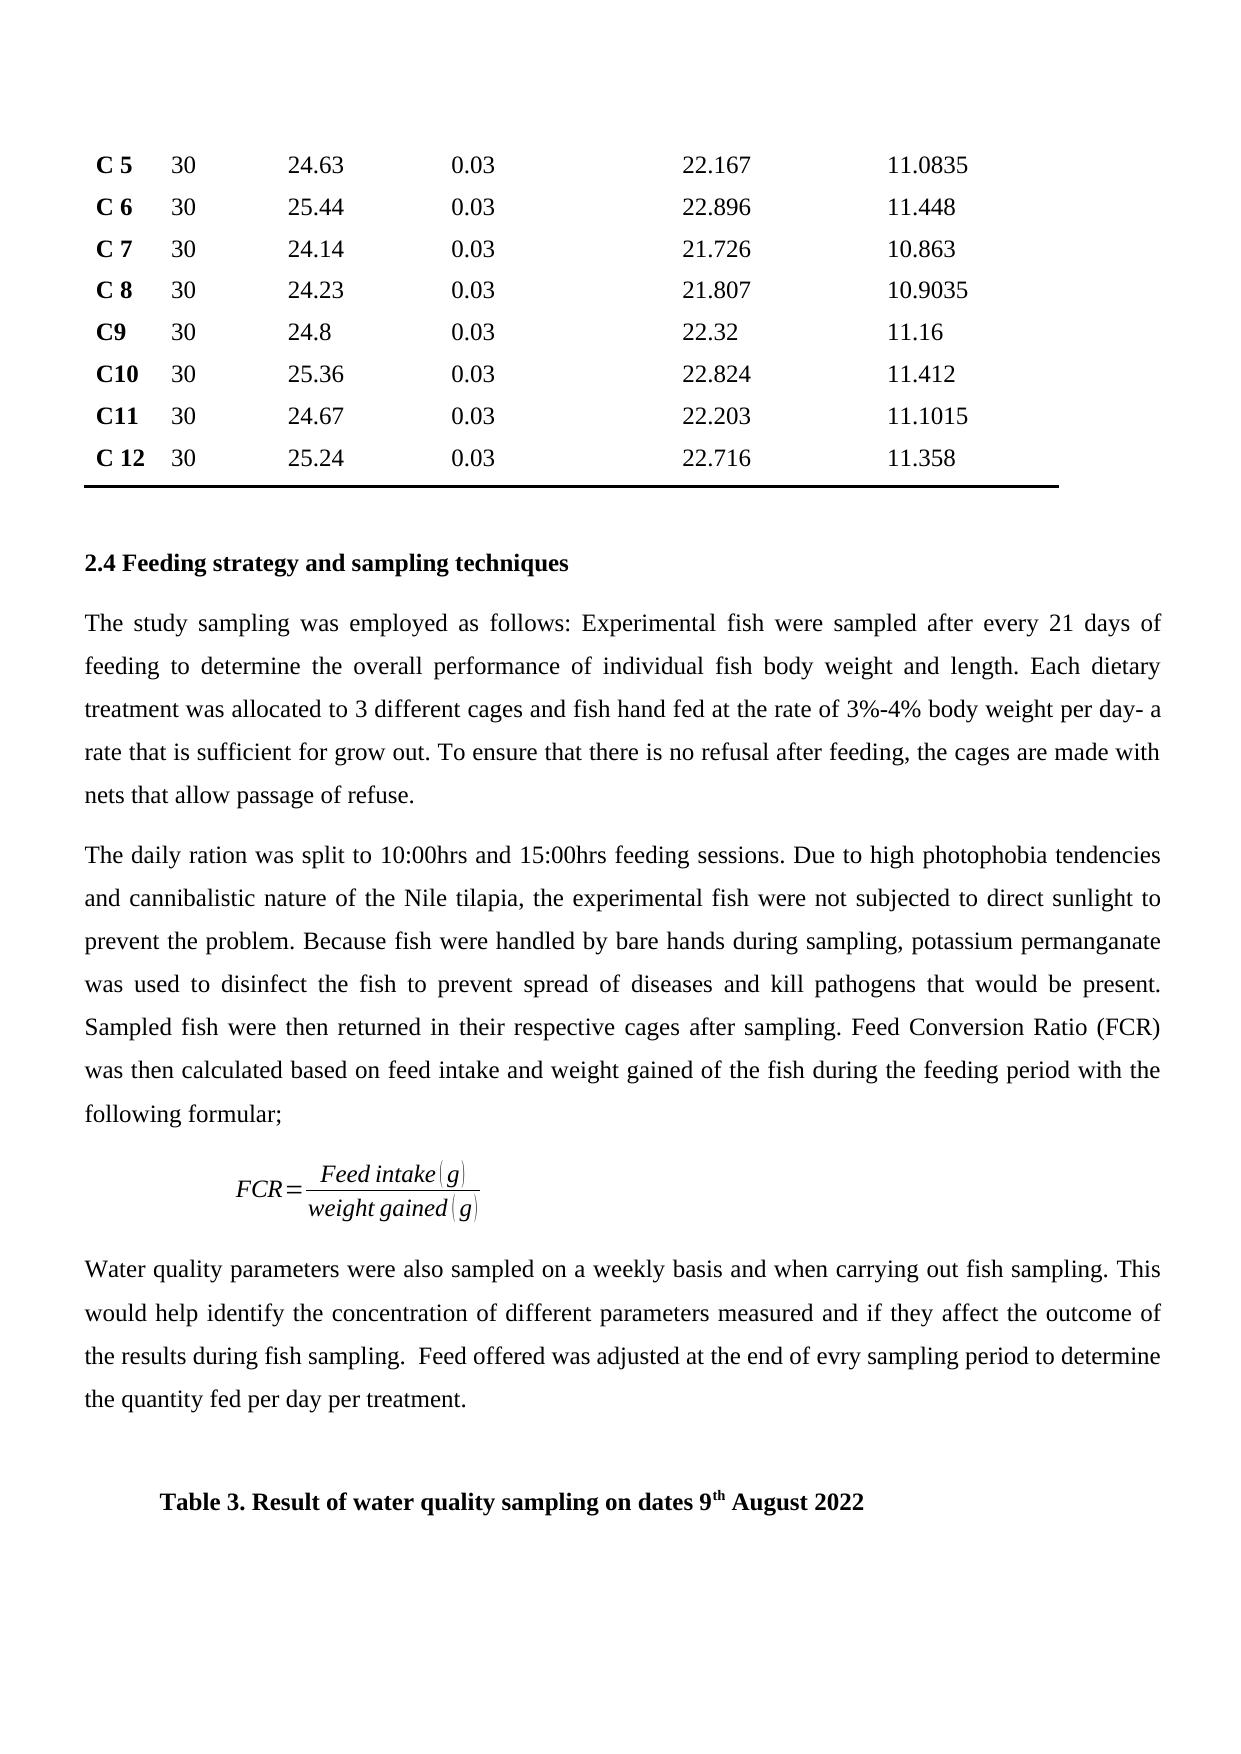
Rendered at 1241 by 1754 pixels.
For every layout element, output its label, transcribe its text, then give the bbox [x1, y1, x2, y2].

table_cell 11.358 [876, 443, 1059, 485]
table_cell 22.716 [671, 443, 876, 485]
table_cell 0.03 [440, 192, 671, 234]
table_cell 0.03 [440, 359, 671, 401]
table_cell 11.16 [876, 318, 1059, 359]
table_cell 30 [160, 234, 276, 276]
table_cell 30 [160, 443, 276, 485]
table_cell C 7 [84, 234, 159, 276]
table_cell 21.726 [671, 234, 876, 276]
table_cell 21.807 [671, 276, 876, 317]
table_cell C 5 [84, 150, 159, 192]
table_cell 0.03 [440, 234, 671, 276]
table_cell 25.24 [276, 443, 440, 485]
table_cell 24.63 [276, 150, 440, 192]
table_cell C10 [84, 359, 159, 401]
table_cell 0.03 [440, 401, 671, 443]
table_cell 30 [160, 276, 276, 317]
table_cell 10.9035 [876, 276, 1059, 317]
table_cell 0.03 [440, 150, 671, 192]
table_cell 0.03 [440, 318, 671, 359]
text The study sampling was employed as follows: Experimental fish were sampled after every 21 days of feeding to determine the overall performance of individual fish body weight and length. Each dietary treatment was allocated to 3 different cages and fish hand fed at the rate of 3%-4% body weight per day- a rate that is sufficient for grow out. To ensure that there is no refusal after feeding, the cages are made with nets that allow passage of refuse. [84, 608, 1162, 809]
table_cell C 8 [84, 276, 159, 317]
table_cell 22.32 [671, 318, 876, 359]
table_cell 22.167 [671, 150, 876, 192]
table_cell 0.03 [440, 443, 671, 485]
table_cell C11 [84, 401, 159, 443]
table_cell 30 [160, 401, 276, 443]
table_cell C9 [84, 318, 159, 359]
text The daily ration was split to 10:00hrs and 15:00hrs feeding sessions. Due to high photophobia tendencies and cannibalistic nature of the Nile tilapia, the experimental fish were not subjected to direct sunlight to prevent the problem. Because fish were handled by bare hands during sampling, potassium permanganate was used to disinfect the fish to prevent spread of diseases and kill pathogens that would be present. Sampled fish were then returned in their respective cages after sampling. Feed Conversion Ratio (FCR) was then calculated based on feed intake and weight gained of the fish during the feeding period with the following formular; [84, 840, 1162, 1127]
text Water quality parameters were also sampled on a weekly basis and when carrying out fish sampling. This would help identify the concentration of different parameters measured and if they affect the outcome of the results during fish sampling. Feed offered was adjusted at the end of evry sampling period to determine the quantity fed per day per treatment. [84, 1254, 1162, 1413]
table_cell 24.67 [276, 401, 440, 443]
table_cell 22.203 [671, 401, 876, 443]
table_cell 22.824 [671, 359, 876, 401]
table_cell 30 [160, 192, 276, 234]
table_cell 11.448 [876, 192, 1059, 234]
table_cell 10.863 [876, 234, 1059, 276]
table_cell 22.896 [671, 192, 876, 234]
table_cell 30 [160, 318, 276, 359]
list Feeding strategy and sampling techniques [84, 548, 1162, 577]
table_cell 25.36 [276, 359, 440, 401]
table_cell 0.03 [440, 276, 671, 317]
table_cell 11.0835 [876, 150, 1059, 192]
table_cell 24.8 [276, 318, 440, 359]
table_cell 11.412 [876, 359, 1059, 401]
table_cell 11.1015 [876, 401, 1059, 443]
table_cell C 12 [84, 443, 159, 485]
table_cell 30 [160, 150, 276, 192]
table_cell 24.14 [276, 234, 440, 276]
table_cell 30 [160, 359, 276, 401]
table_cell C 6 [84, 192, 159, 234]
table_cell 24.23 [276, 276, 440, 317]
text Table 3. Result of water quality sampling on dates 9th August 2022 [159, 1487, 1162, 1516]
table_cell 25.44 [276, 192, 440, 234]
